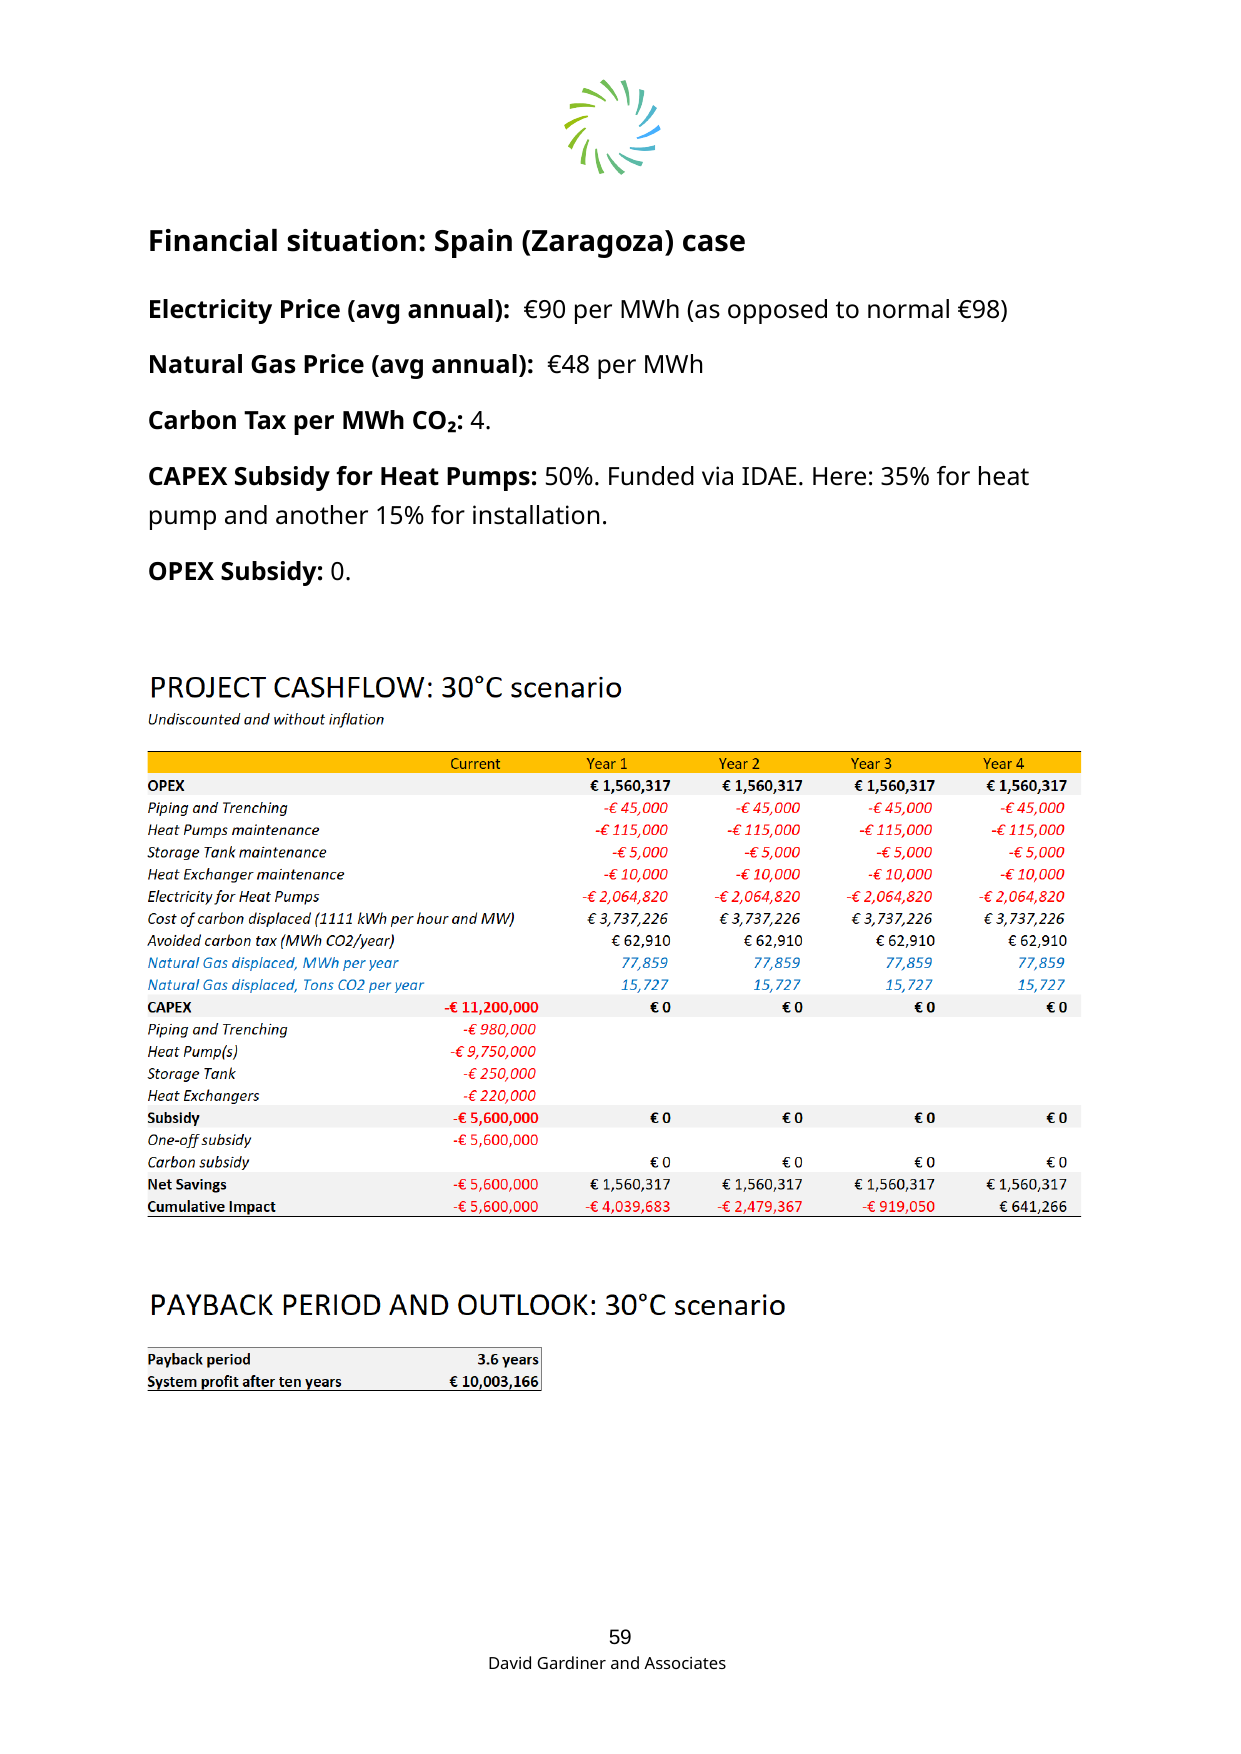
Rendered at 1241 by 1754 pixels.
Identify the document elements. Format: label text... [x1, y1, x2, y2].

picture [558, 67, 674, 177]
picture [147, 665, 1082, 1392]
text OPEX Subsidy: 0. [148, 554, 1093, 588]
text Electricity Price (avg annual): €90 per MWh (as opposed to normal €98) [148, 291, 1093, 325]
text Natural Gas Price (avg annual): €48 per MWh [148, 347, 1093, 381]
subtitle Financial situation: Spain (Zaragoza) case [148, 221, 1093, 260]
text CAPEX Subsidy for Heat Pumps: 50%. Funded via IDAE. Here: 35% for heat pump and another 15% for installation. [148, 459, 1093, 532]
text Carbon Tax per MWh CO₂: 4. [148, 403, 1093, 437]
